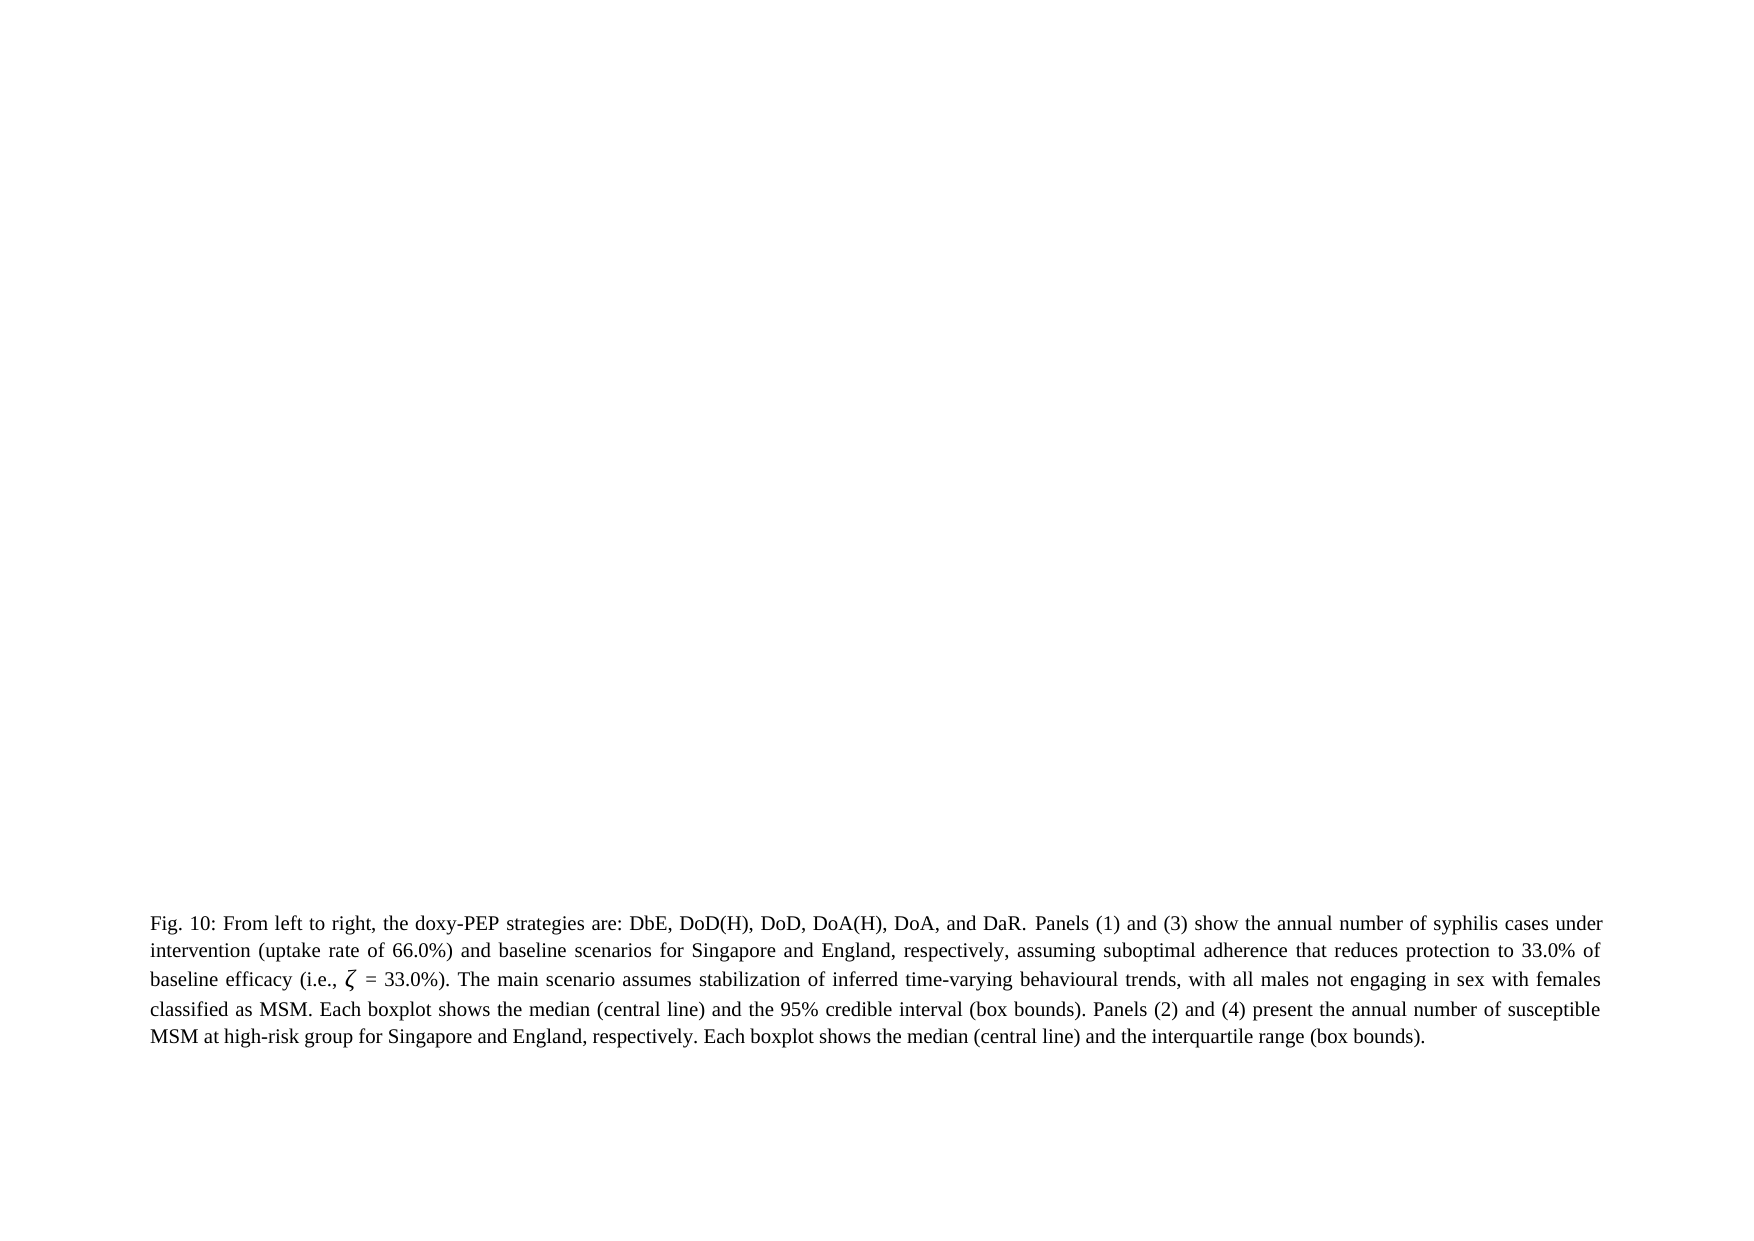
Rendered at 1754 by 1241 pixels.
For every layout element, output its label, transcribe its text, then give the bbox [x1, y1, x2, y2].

text Fig. 10: From left to right, the doxy-PEP strategies are: DbE, DoD(H), DoD, DoA(H), DoA, and DaR. Panels (1) and (3) show the annual number of syphilis cases under intervention (uptake rate of 66.0%) and baseline scenarios for Singapore and England, respectively, assuming suboptimal adherence that reduces protection to 33.0% of baseline efficacy (i.e., = 33.0%). The main scenario assumes stabilization of inferred time-varying behavioural trends, with all males not engaging in sex with females classified as MSM. Each boxplot shows the median (central line) and the 95% credible interval (box bounds). Panels (2) and (4) present the annual number of susceptible MSM at high-risk group for Singapore and England, respectively. Each boxplot shows the median (central line) and the interquartile range (box bounds). [150, 910, 1604, 1048]
